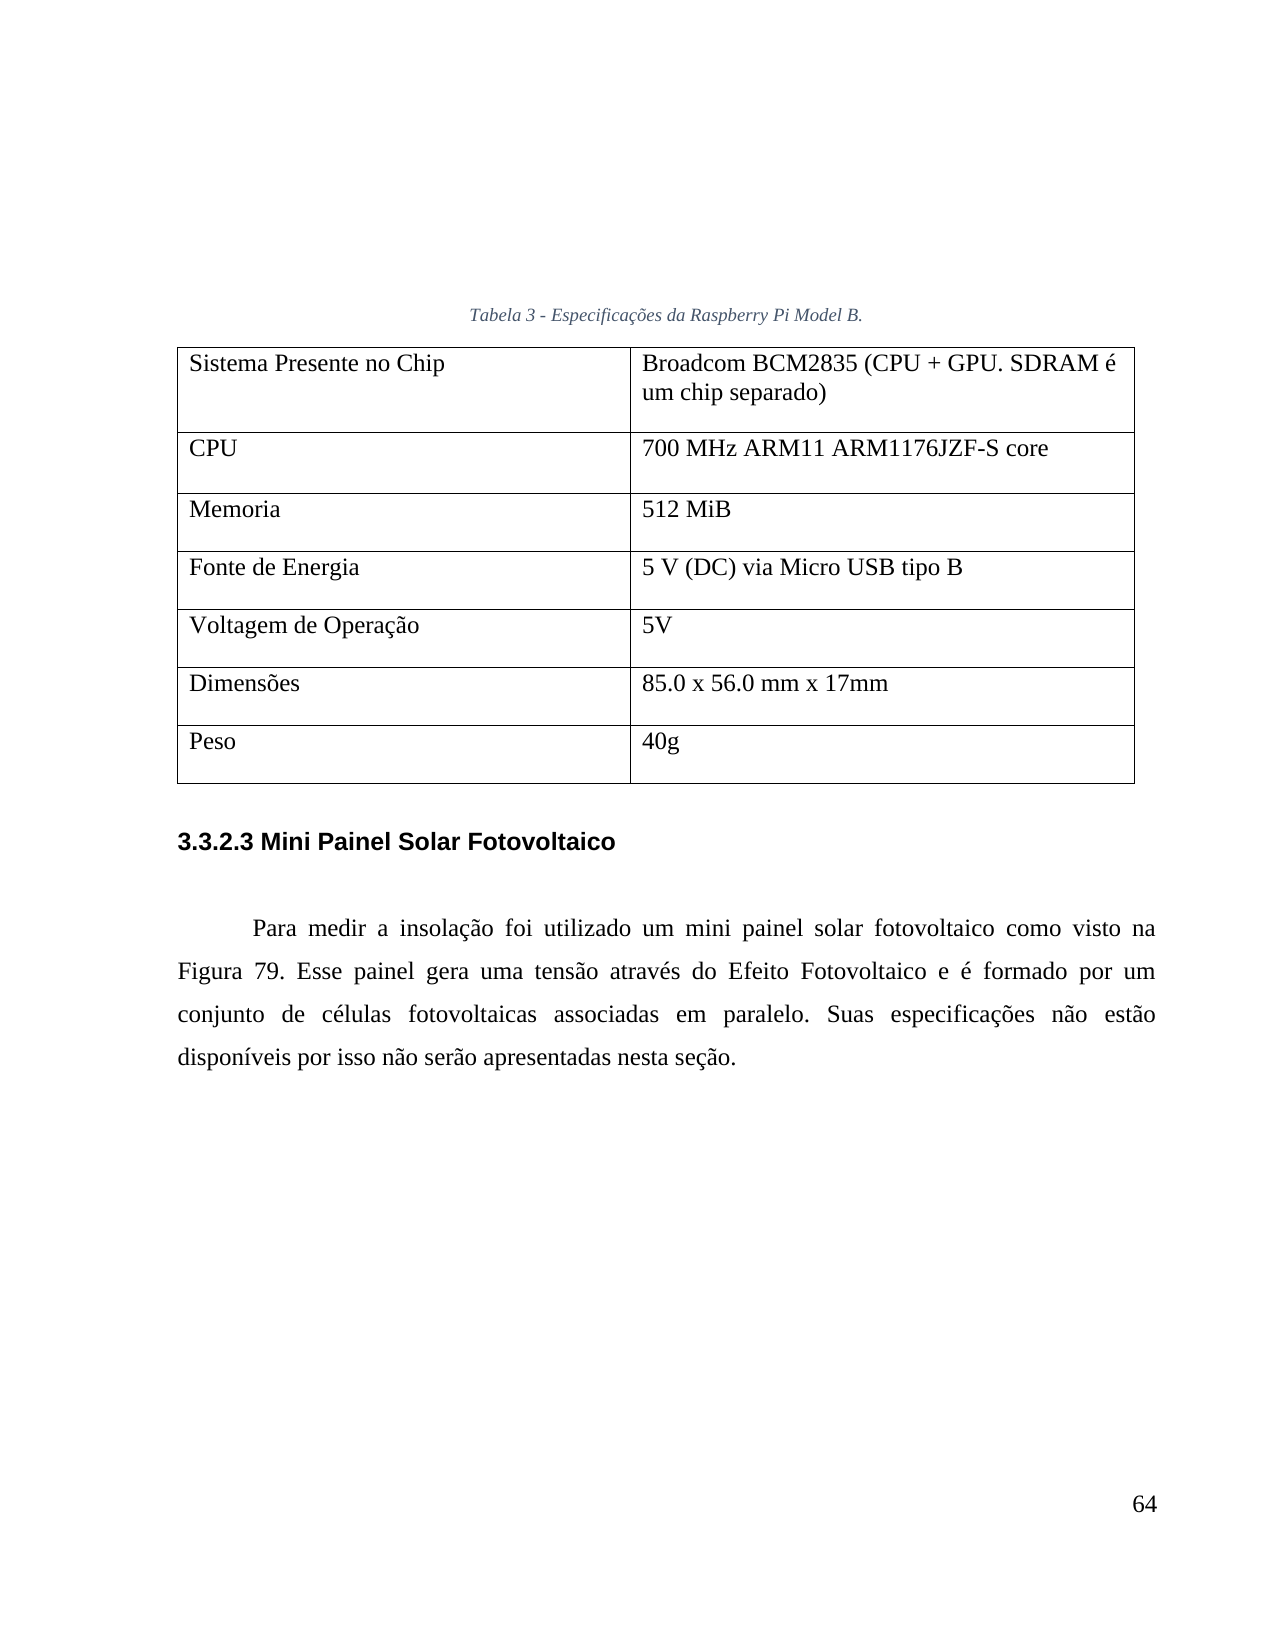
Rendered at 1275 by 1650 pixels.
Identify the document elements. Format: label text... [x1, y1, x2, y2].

table_cell 5 V (DC) via Micro USB tipo B [631, 552, 1134, 609]
text Tabela 3 - Especificações da Raspberry Pi Model B. [177, 304, 1157, 326]
table_cell Dimensões [178, 668, 630, 725]
table_cell Voltagem de Operação [178, 610, 630, 667]
text Para medir a insolação foi utilizado um mini painel solar fotovoltaico como visto na Figura 79. Esse painel gera uma tensão através do Efeito Fotovoltaico e é formado por um conjunto de células fotovoltaicas associadas em paralelo. Suas especificações não estão disponíveis por isso não serão apresentadas nesta seção. [177, 913, 1157, 1071]
table_cell 85.0 x 56.0 mm x 17mm [631, 668, 1134, 725]
table_cell 5V [631, 610, 1134, 667]
table_cell 512 MiB [631, 494, 1134, 551]
table_header Sistema Presente no Chip [178, 348, 630, 432]
table_cell CPU [178, 433, 630, 493]
table_cell Fonte de Energia [178, 552, 630, 609]
table_cell 700 MHz ARM11 ARM1176JZF-S core [631, 433, 1134, 493]
table_header Broadcom BCM2835 (CPU + GPU. SDRAM é um chip separado) [631, 348, 1134, 432]
text 3.3.2.3 Mini Painel Solar Fotovoltaico [177, 827, 1157, 856]
table_cell Peso [178, 726, 630, 783]
table_cell Memoria [178, 494, 630, 551]
table_cell 40g [631, 726, 1134, 783]
